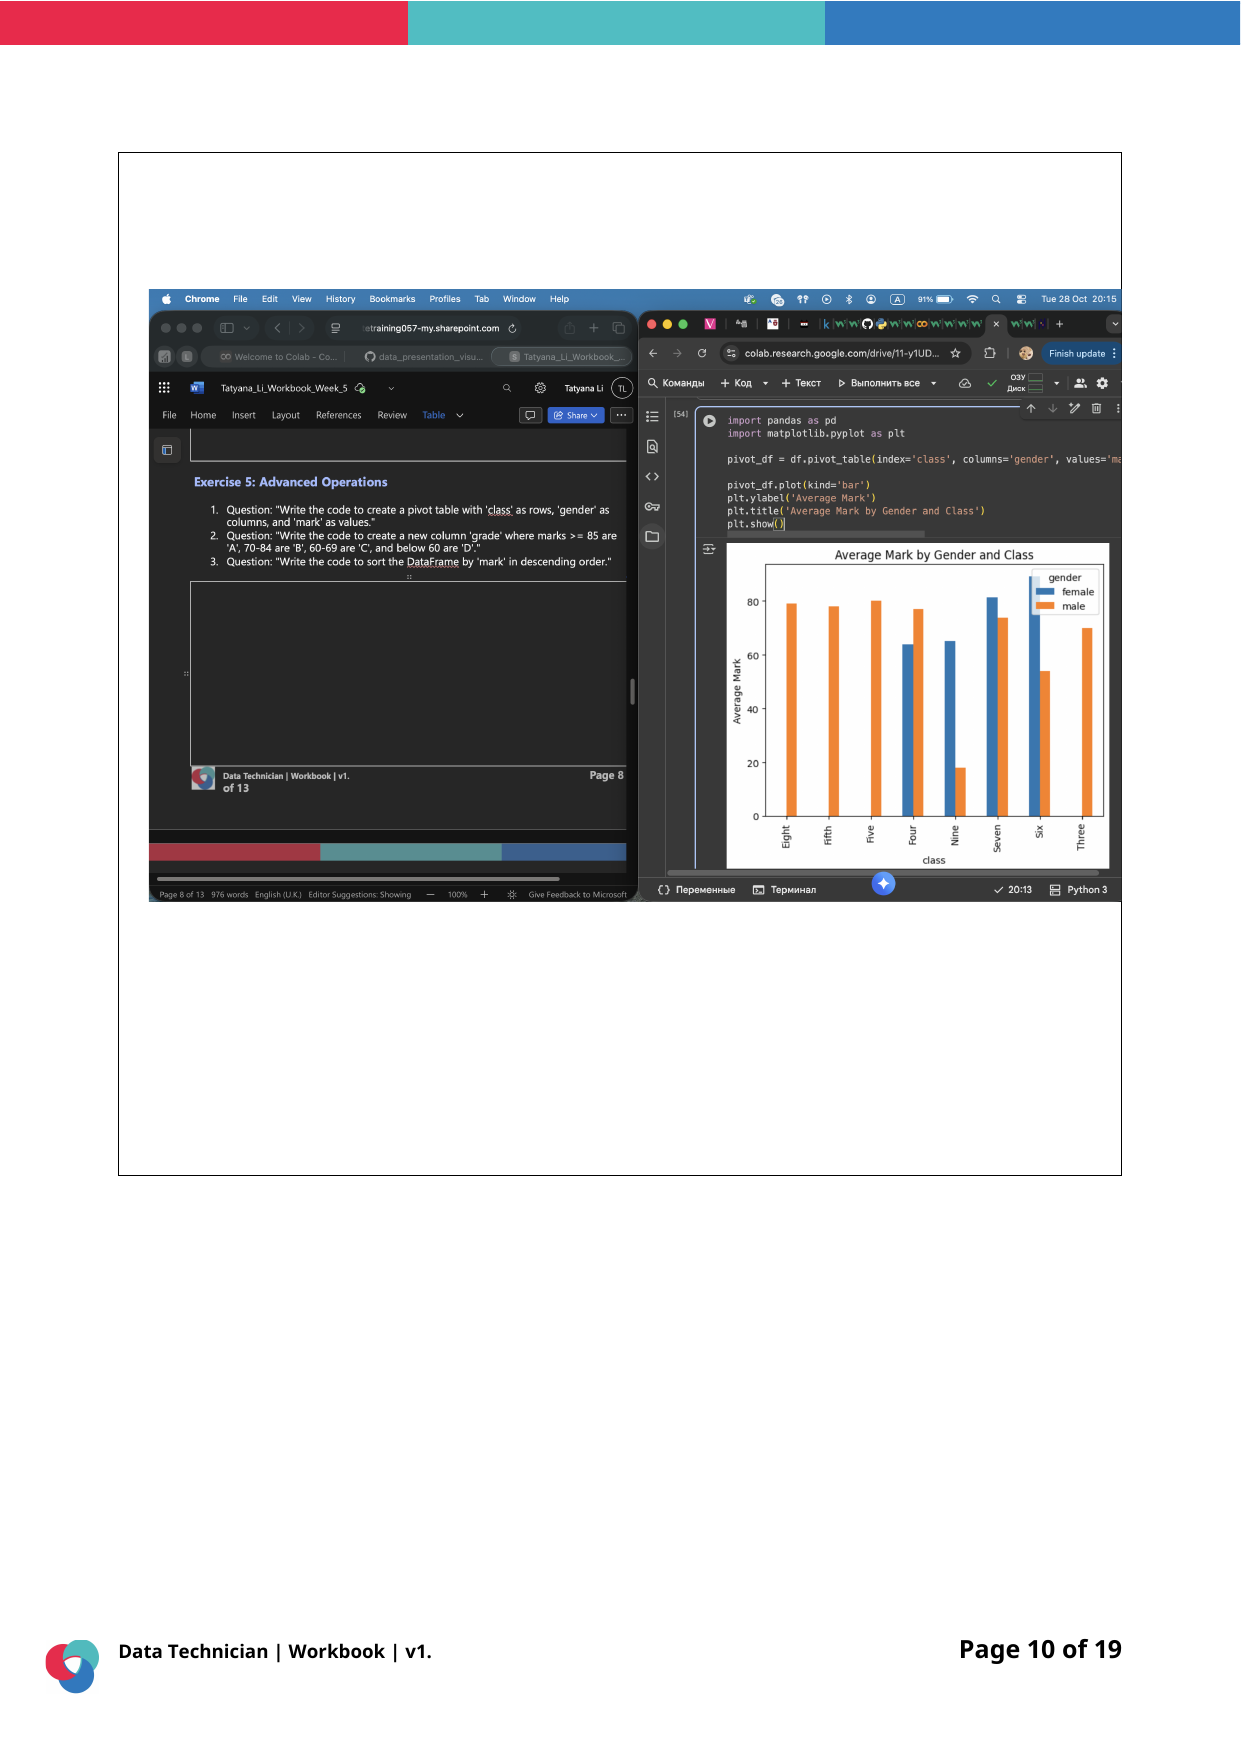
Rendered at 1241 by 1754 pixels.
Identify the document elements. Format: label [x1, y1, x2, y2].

picture [45, 1640, 100, 1694]
table_header [119, 153, 1121, 1174]
